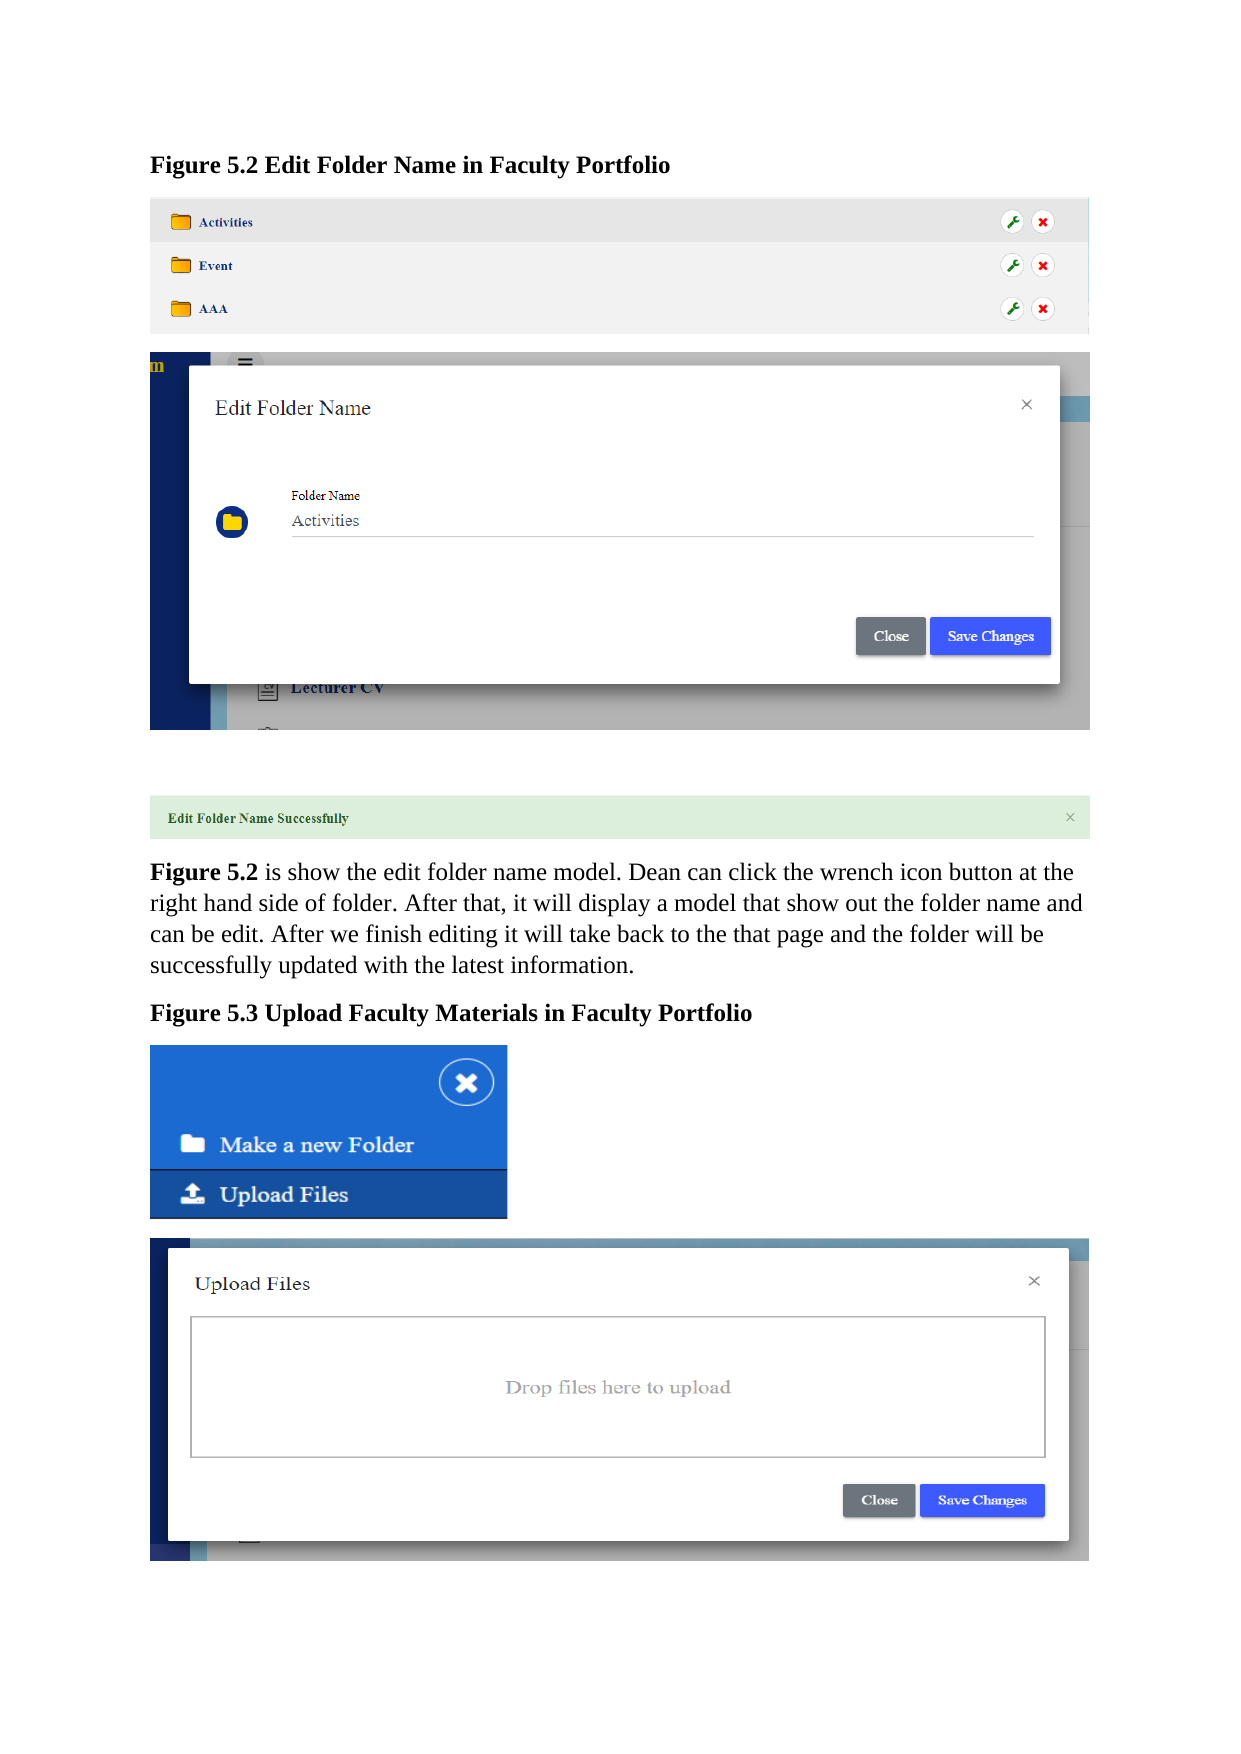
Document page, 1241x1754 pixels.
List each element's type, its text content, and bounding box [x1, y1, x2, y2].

picture [150, 197, 1089, 334]
picture [150, 1045, 508, 1220]
text Figure 5.2 is show the edit folder name model. Dean can click the wrench icon button at the right hand side of folder. After that, it will display a model that show out the folder name and can be edit. After we finish editing it will take back to the that page and the folder will be successfully updated with the latest information. [150, 857, 1090, 979]
text Figure 5.2 Edit Folder Name in Faculty Portfolio [150, 150, 1090, 179]
picture [150, 1238, 1089, 1561]
picture [150, 352, 1090, 730]
text Figure 5.3 Upload Faculty Materials in Faculty Portfolio [150, 998, 1090, 1027]
picture [150, 795, 1090, 839]
